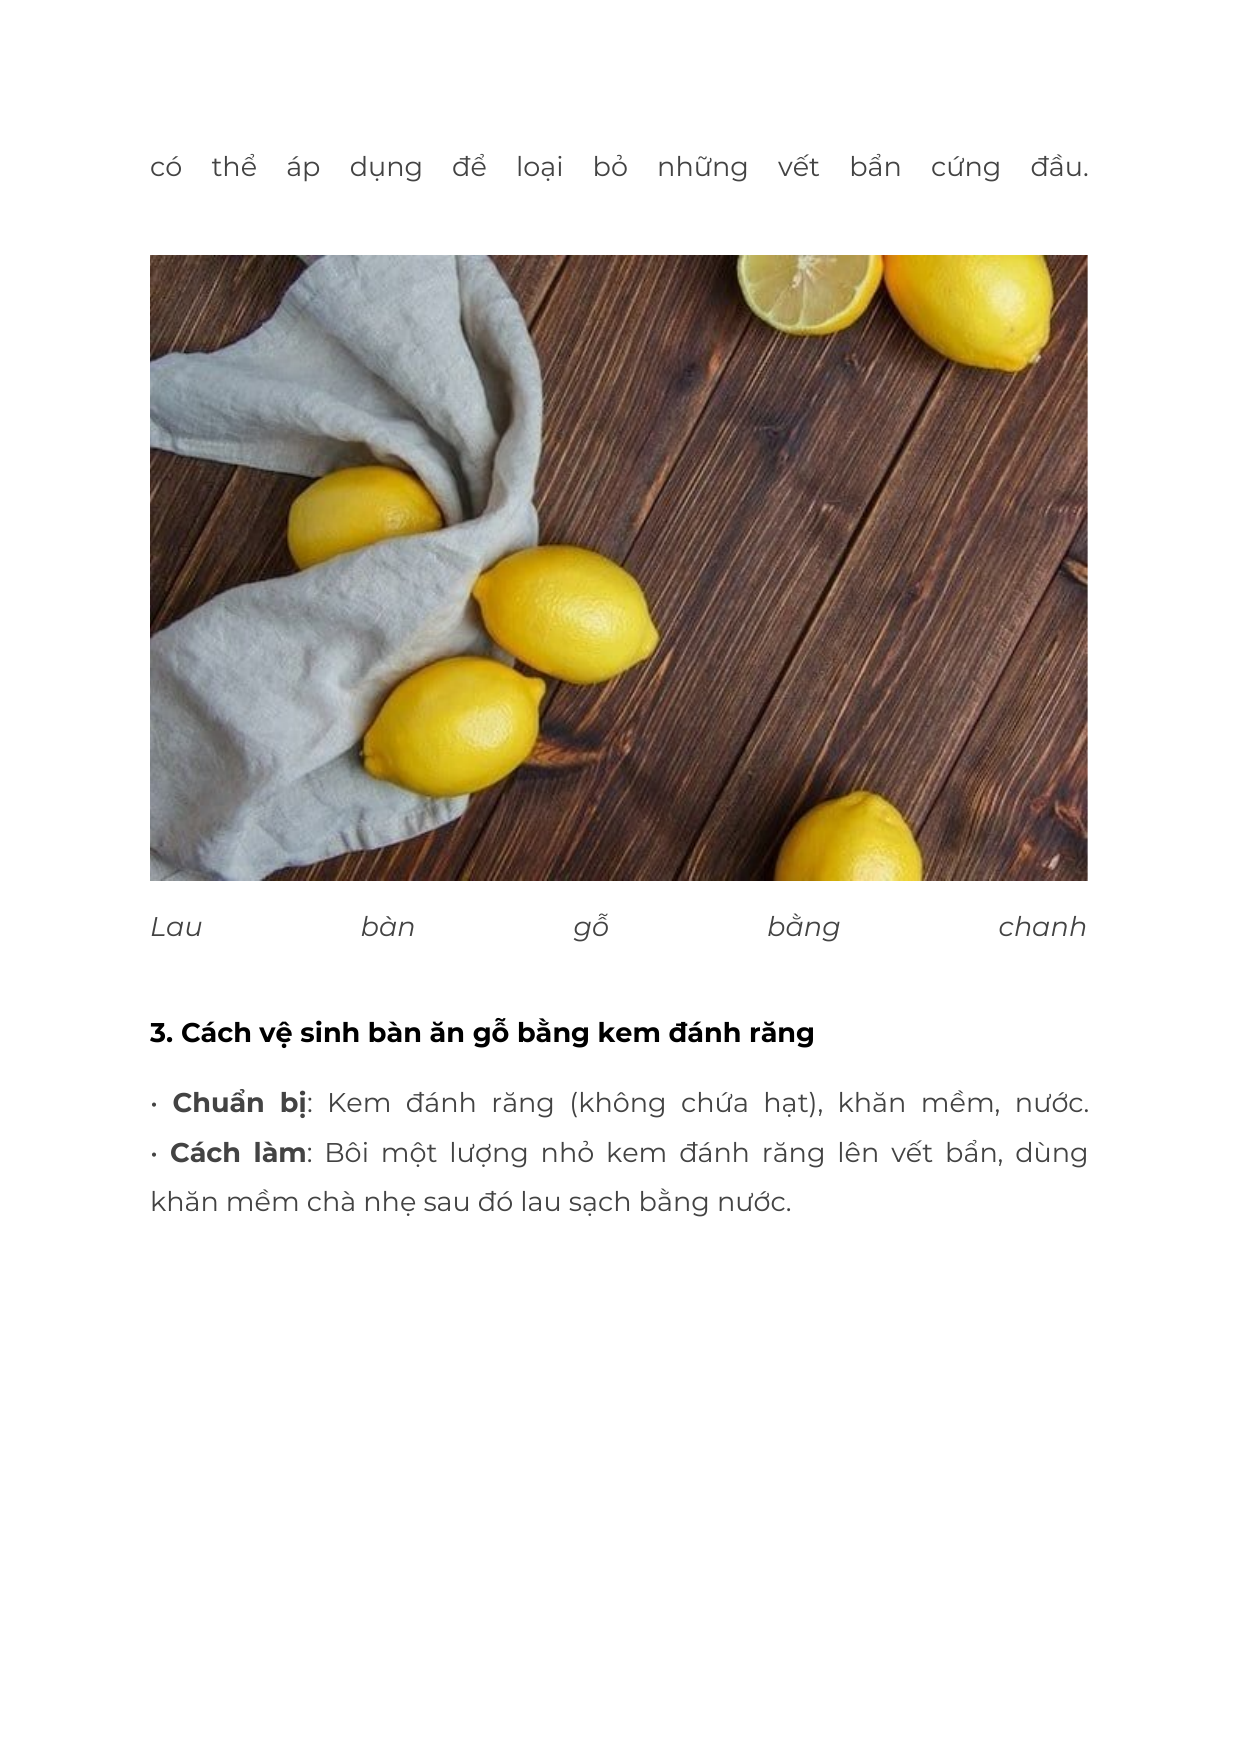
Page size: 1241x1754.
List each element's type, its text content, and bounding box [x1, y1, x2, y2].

text Lau bàn gỗ bằng chanh [150, 910, 1090, 986]
picture [150, 255, 1088, 881]
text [150, 150, 1090, 226]
text • Chuẩn bị: Kem đánh răng (không chứa hạt), khăn mềm, nước. • Cách làm: Bôi một lượng nhỏ kem đánh răng lên vết bẩn, dùng khăn mềm chà nhẹ sau đó lau sạch bằng nước. [150, 1086, 1090, 1218]
subtitle 3. Cách vệ sinh bàn ăn gỗ bằng kem đánh răng [150, 1016, 1090, 1049]
